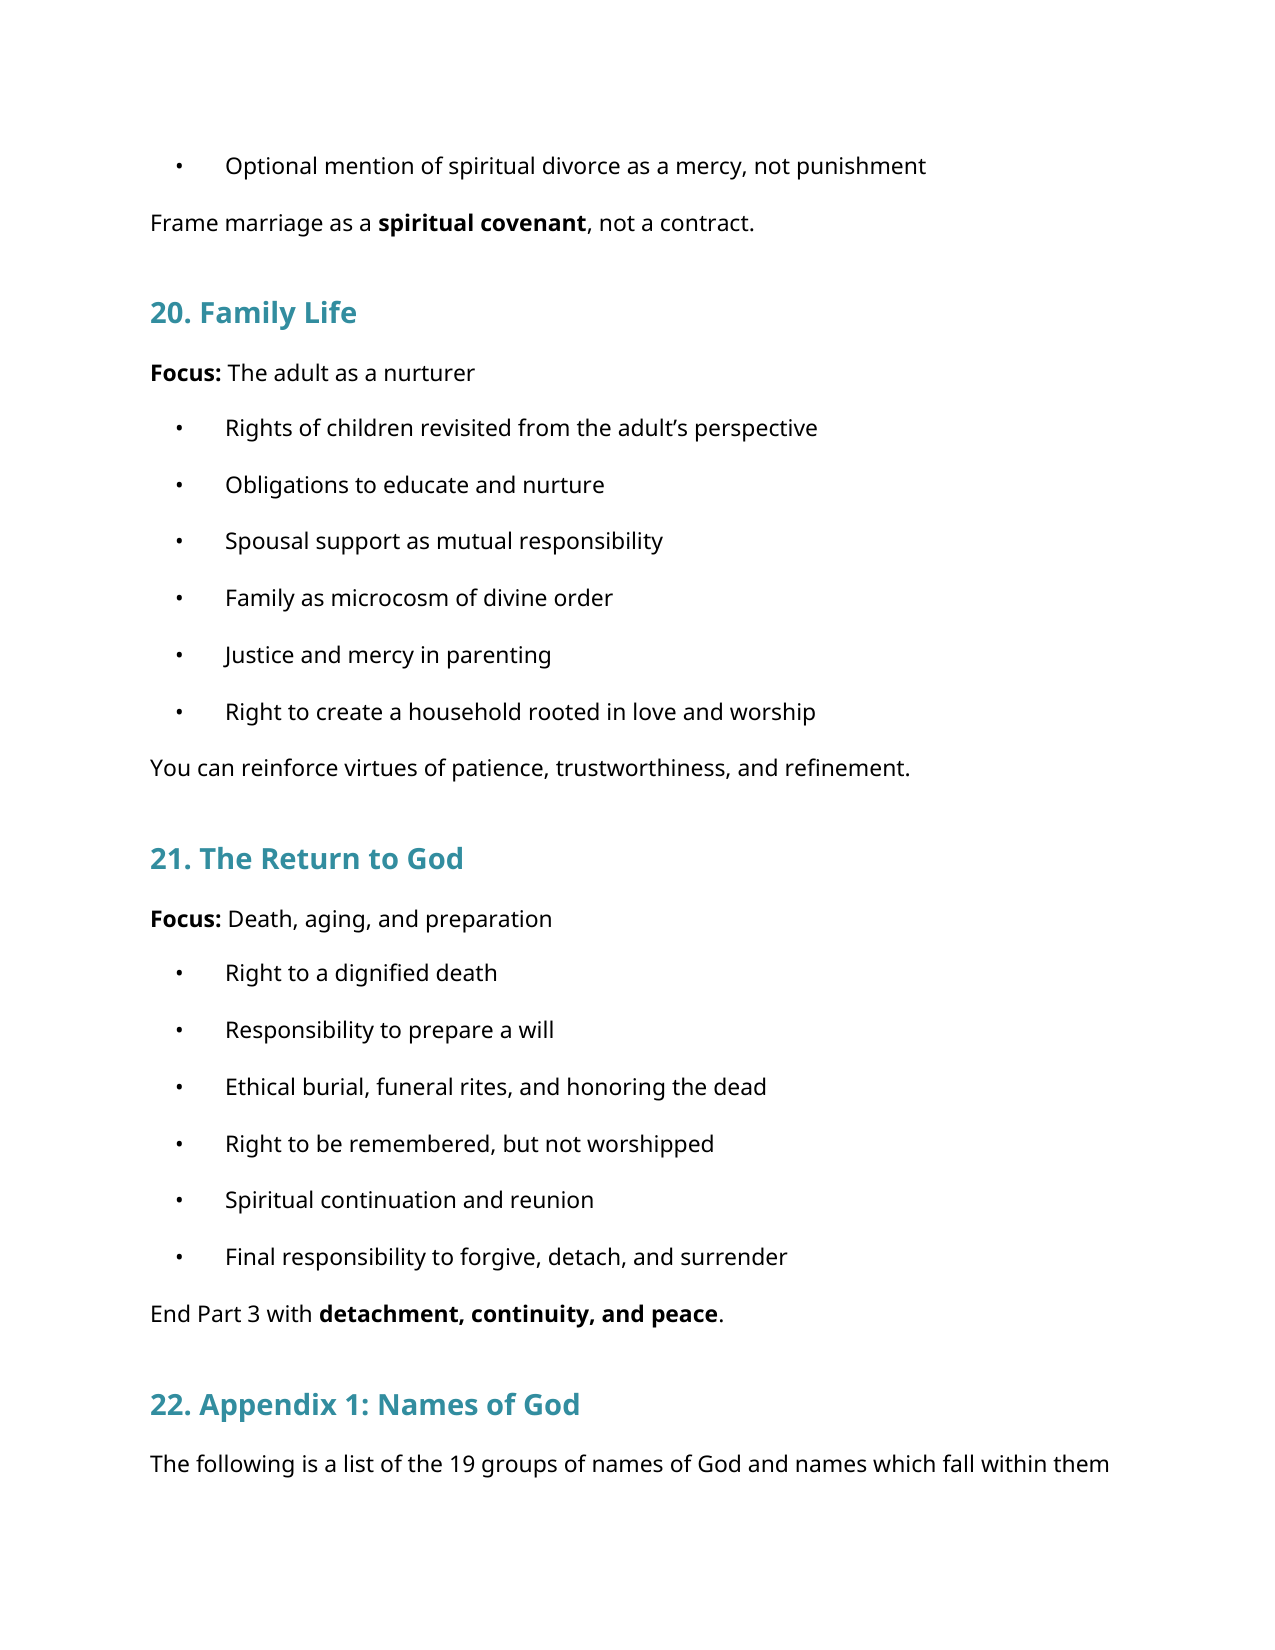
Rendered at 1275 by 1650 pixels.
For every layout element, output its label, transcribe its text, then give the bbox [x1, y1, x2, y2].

list Justice and mercy in parenting [175, 639, 1125, 670]
list Right to be remembered, but not worshipped [175, 1128, 1125, 1159]
list Ethical burial, funeral rites, and honoring the dead [175, 1071, 1125, 1102]
subtitle 20. Family Life [150, 293, 1125, 332]
text The following is a list of the 19 groups of names of God and names which fall within them [150, 1448, 1125, 1479]
text End Part 3 with detachment, continuity, and peace. [150, 1298, 1125, 1329]
list Spousal support as mutual responsibility [175, 525, 1125, 557]
list Final responsibility to forgive, detach, and surrender [175, 1241, 1125, 1272]
subtitle 21. The Return to God [150, 838, 1125, 878]
list Family as microcosm of divine order [175, 582, 1125, 613]
list Spiritual continuation and reunion [175, 1184, 1125, 1216]
list Rights of children revisited from the adult’s perspective [175, 412, 1125, 443]
list Right to create a household rooted in love and worship [175, 696, 1125, 727]
list Responsibility to prepare a will [175, 1014, 1125, 1045]
list Optional mention of spiritual divorce as a mercy, not punishment [175, 150, 1125, 181]
text You can reinforce virtues of patience, trustworthiness, and refinement. [150, 752, 1125, 784]
subtitle 22. Appendix 1: Names of God [150, 1384, 1125, 1424]
text Focus: Death, aging, and preparation [150, 903, 1125, 934]
text Frame marriage as a spiritual covenant, not a contract. [150, 207, 1125, 238]
list Obligations to educate and nurture [175, 468, 1125, 500]
text Focus: The adult as a nurturer [150, 357, 1125, 388]
list Right to a dignified death [175, 957, 1125, 989]
